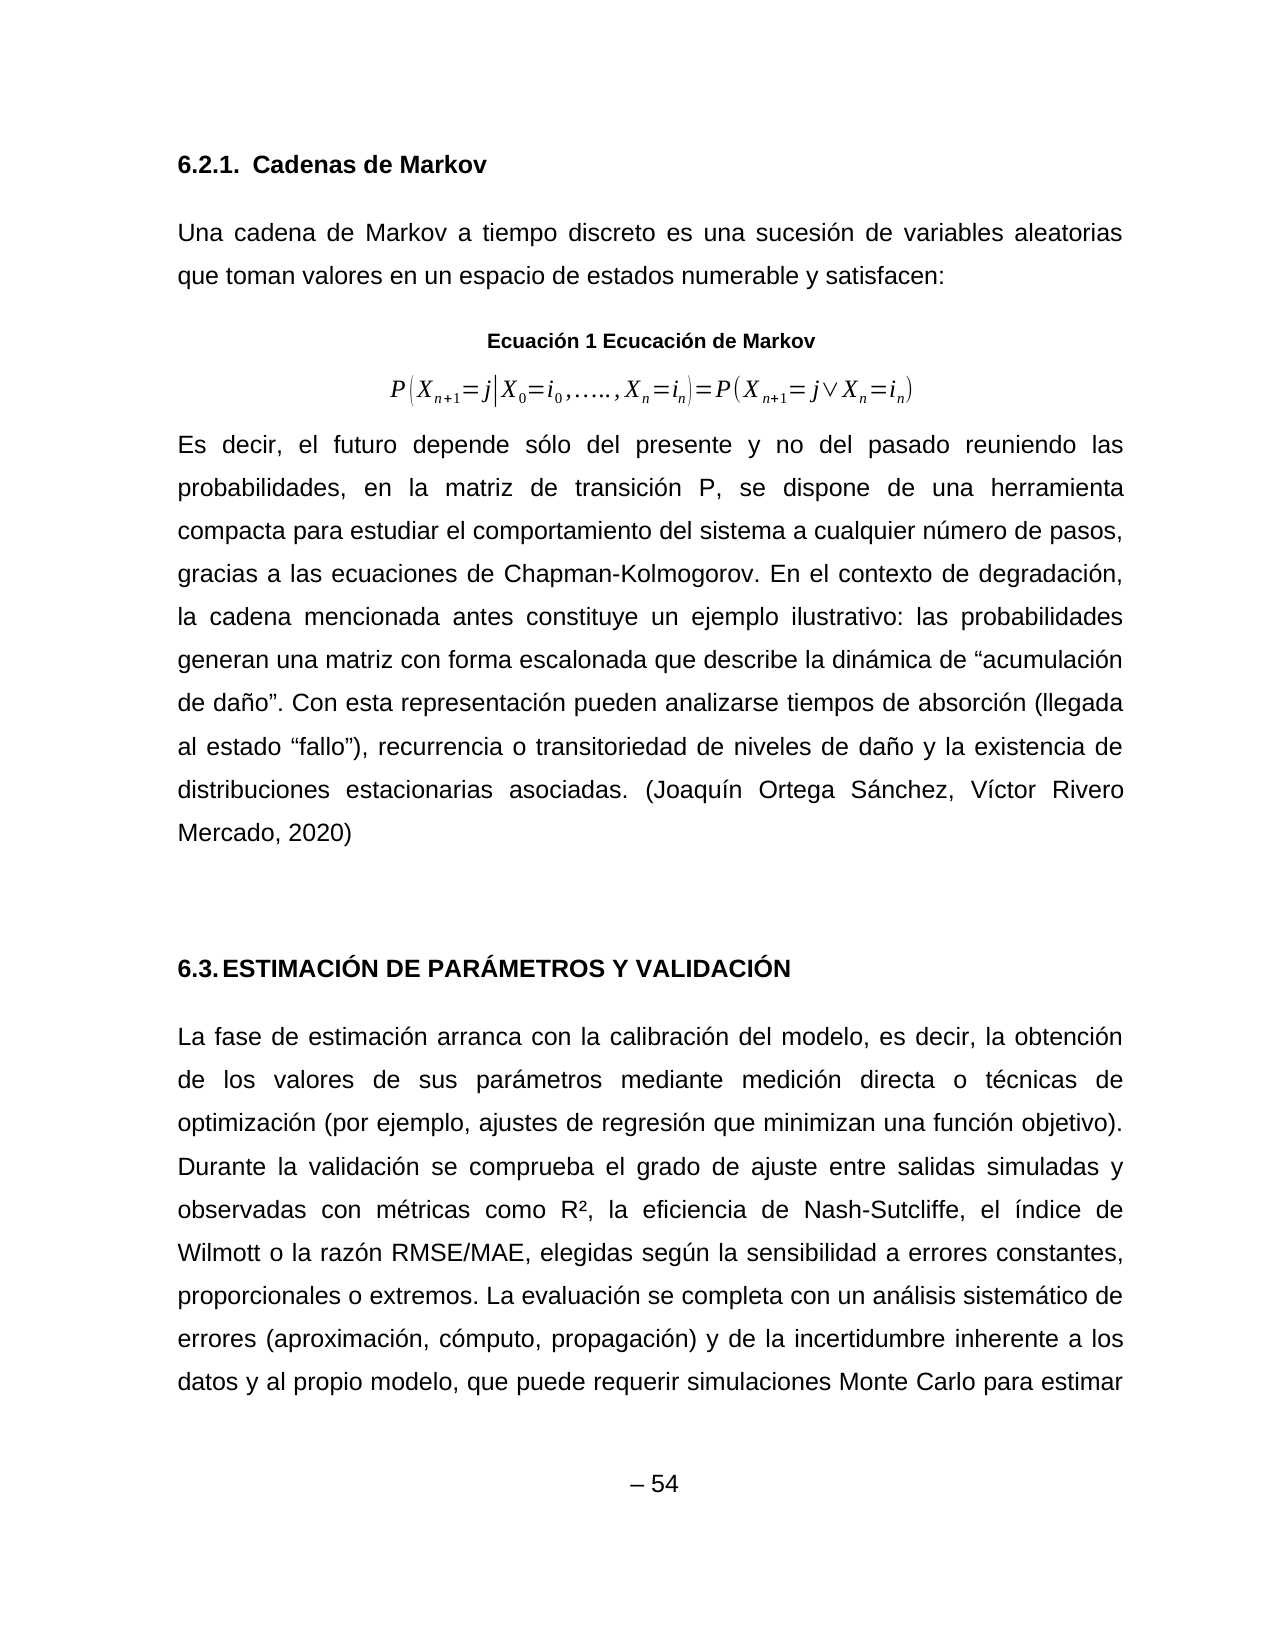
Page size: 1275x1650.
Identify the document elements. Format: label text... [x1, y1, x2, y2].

text Es decir, el futuro depende sólo del presente y no del pasado reuniendo las probabilidades, en la matriz de transición P, se dispone de una herramienta compacta para estudiar el comportamiento del sistema a cualquier número de pasos, gracias a las ecuaciones de Chapman-Kolmogorov. En el contexto de degradación, la cadena mencionada antes constituye un ejemplo ilustrativo: las probabilidades generan una matriz con forma escalonada que describe la dinámica de “acumulación de daño”. Con esta representación pueden analizarse tiempos de absorción (llegada al estado “fallo”), recurrencia o transitoriedad de niveles de daño y la existencia de distribuciones estacionarias asociadas. [177, 430, 1125, 847]
subtitle Cadenas de Markov [177, 150, 1125, 179]
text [177, 1022, 1125, 1396]
text Una cadena de Markov a tiempo discreto es una sucesión de variables aleatorias que toman valores en un espacio de estados numerable y satisfacen: [177, 218, 1125, 290]
subtitle ESTIMACIÓN DE PARÁMETROS Y VALIDACIÓN [177, 954, 1125, 983]
